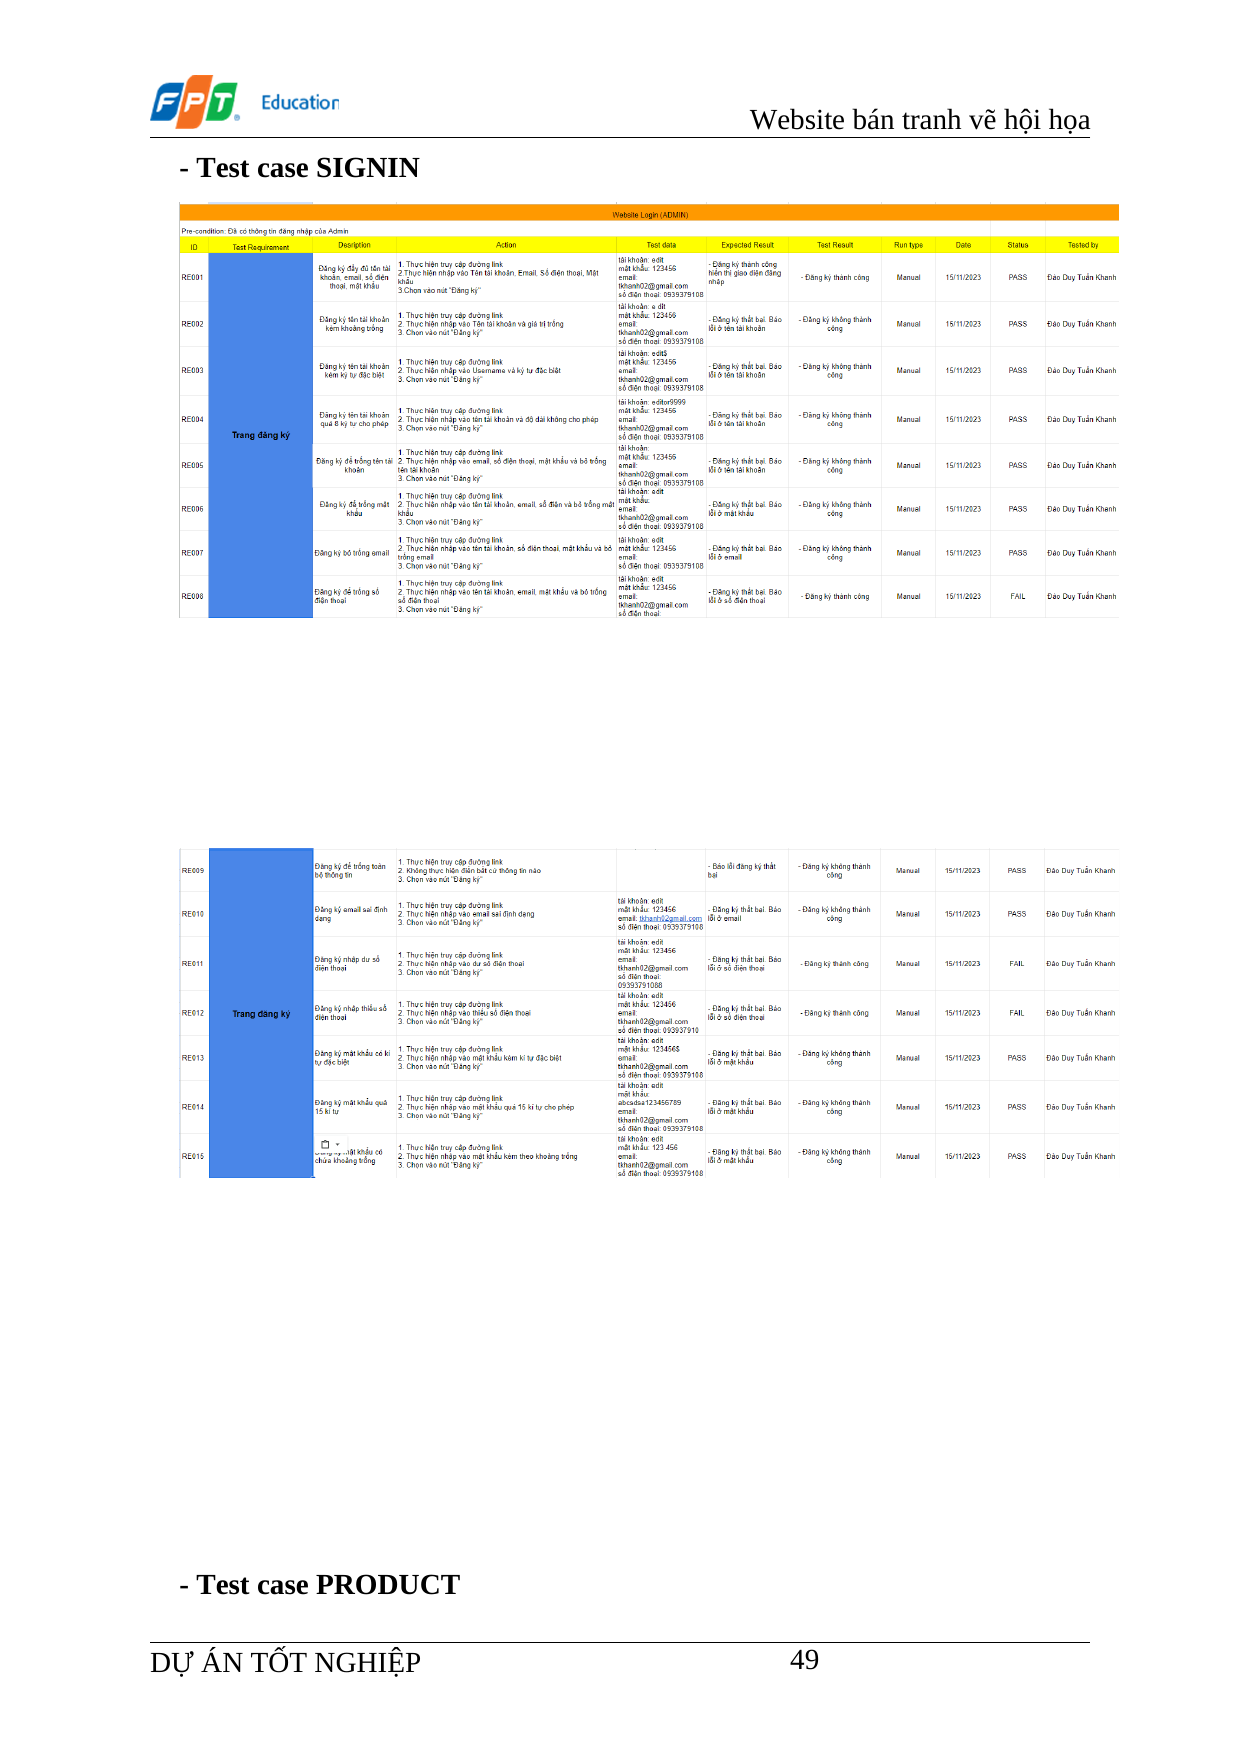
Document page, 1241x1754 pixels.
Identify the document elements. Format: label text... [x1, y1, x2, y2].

picture [179, 202, 1119, 618]
list - Test case PRODUCT [179, 1567, 1090, 1600]
picture [179, 848, 1120, 1178]
list - Test case SIGNIN [179, 150, 1090, 183]
picture [150, 75, 339, 129]
